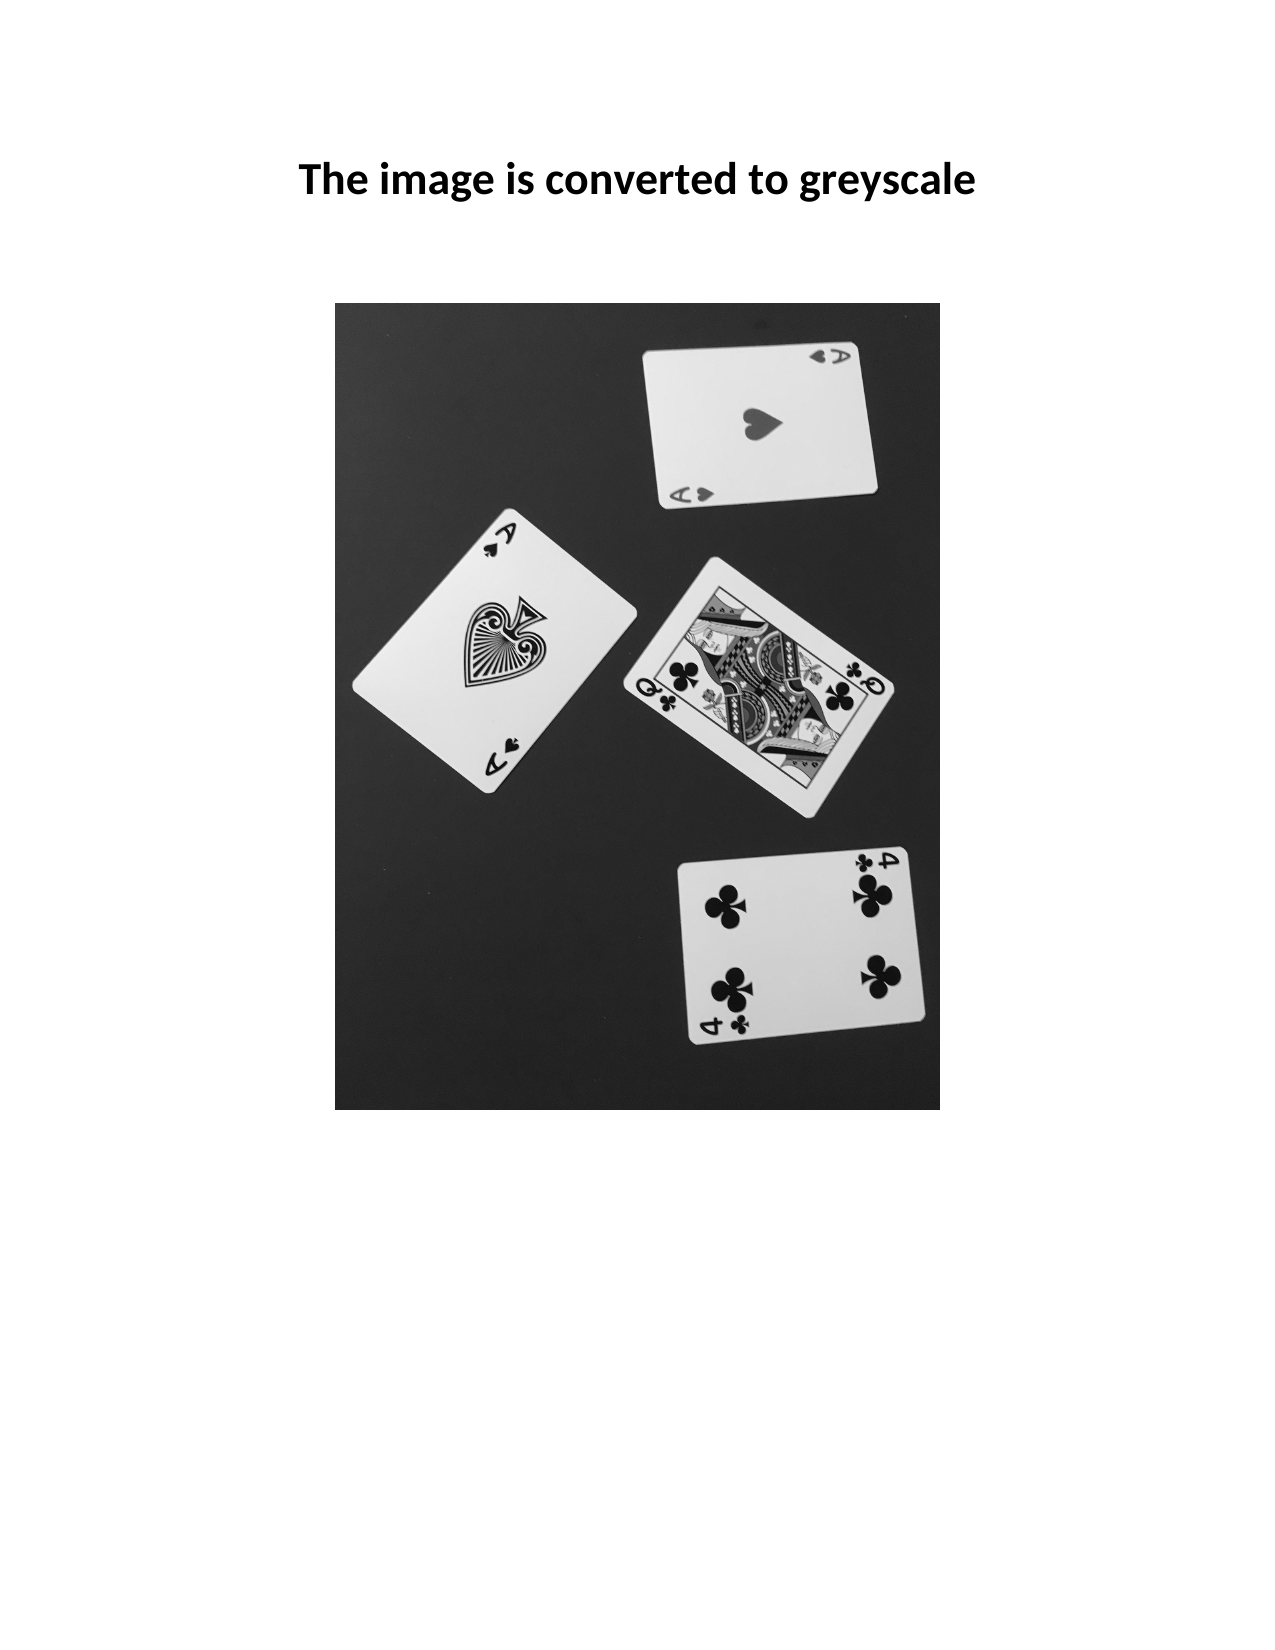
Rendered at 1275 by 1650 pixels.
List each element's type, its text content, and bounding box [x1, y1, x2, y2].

text The image is converted to greyscale [150, 150, 1125, 206]
picture [335, 303, 940, 1110]
